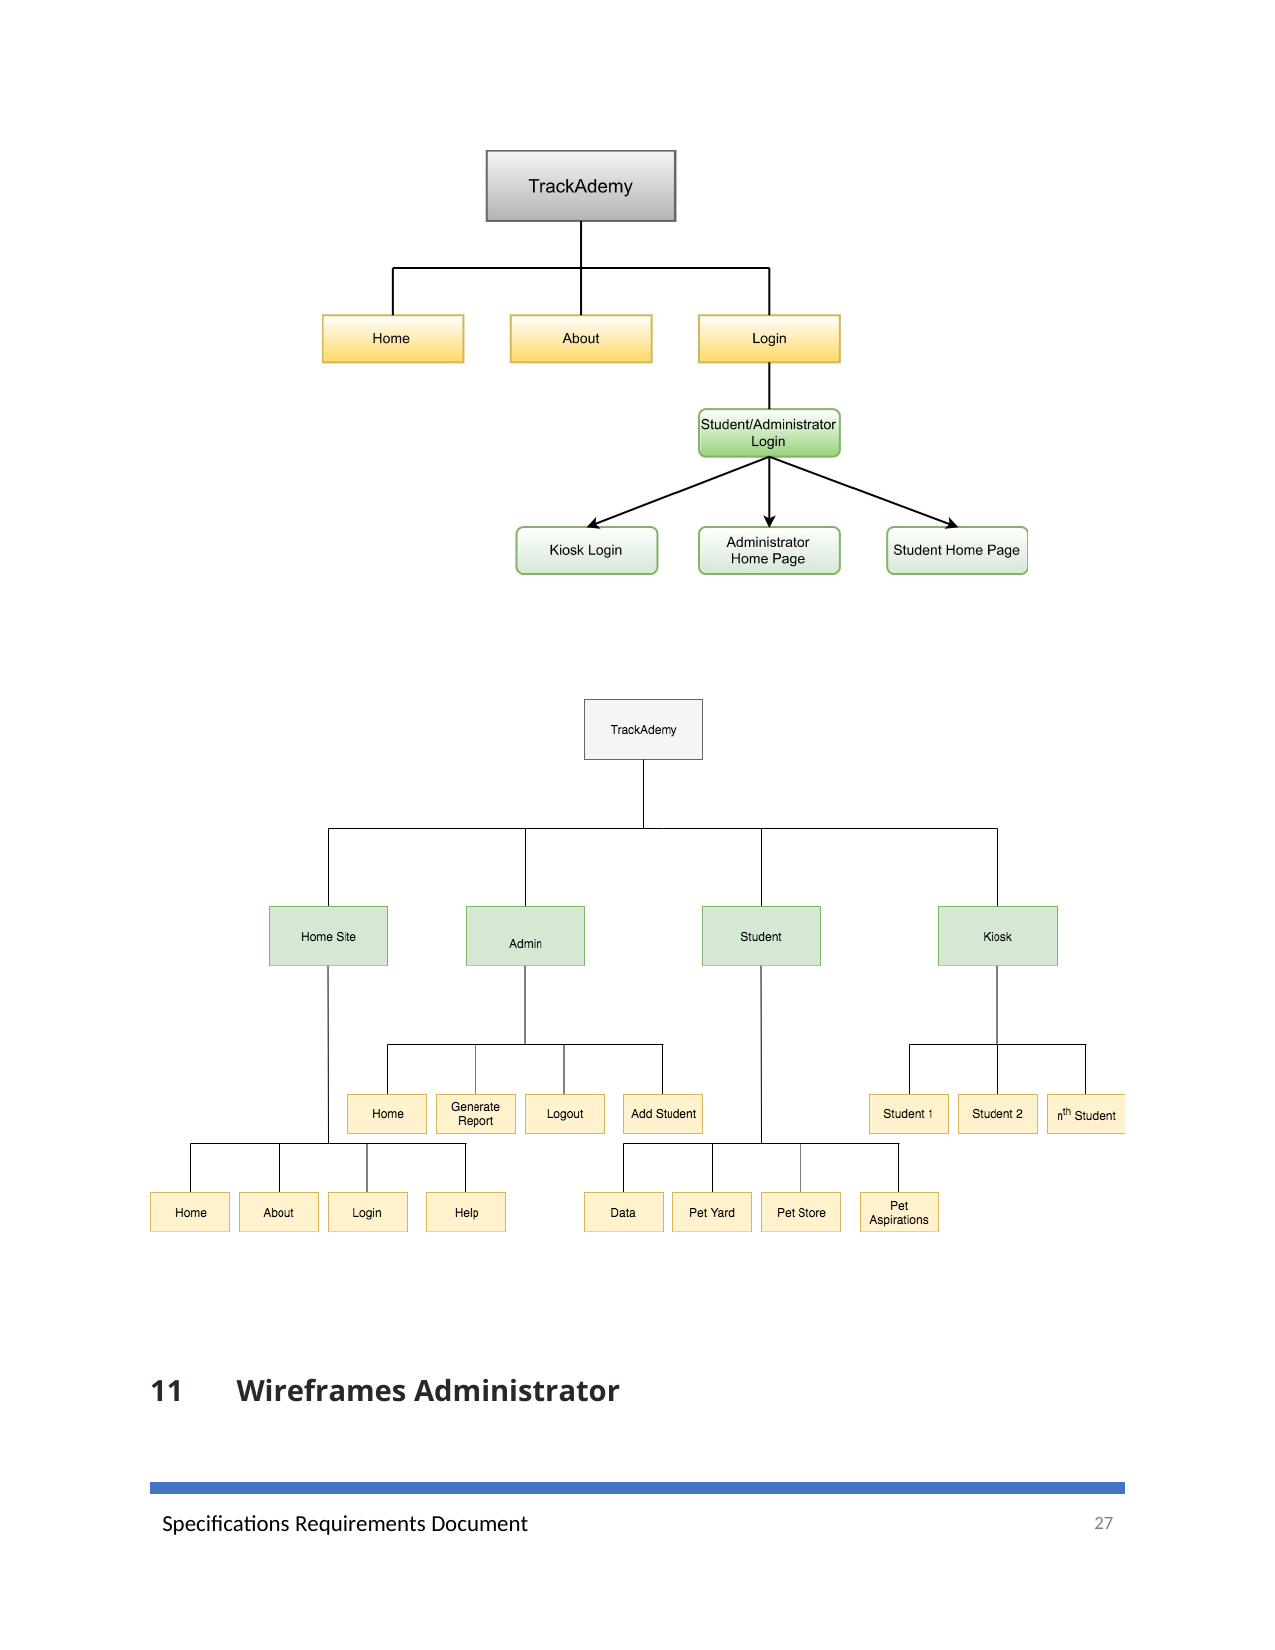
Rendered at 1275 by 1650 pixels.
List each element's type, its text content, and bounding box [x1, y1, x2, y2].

picture [150, 699, 1125, 1232]
picture [322, 150, 1028, 575]
text 11 Wireframes Administrator [150, 1370, 1125, 1409]
